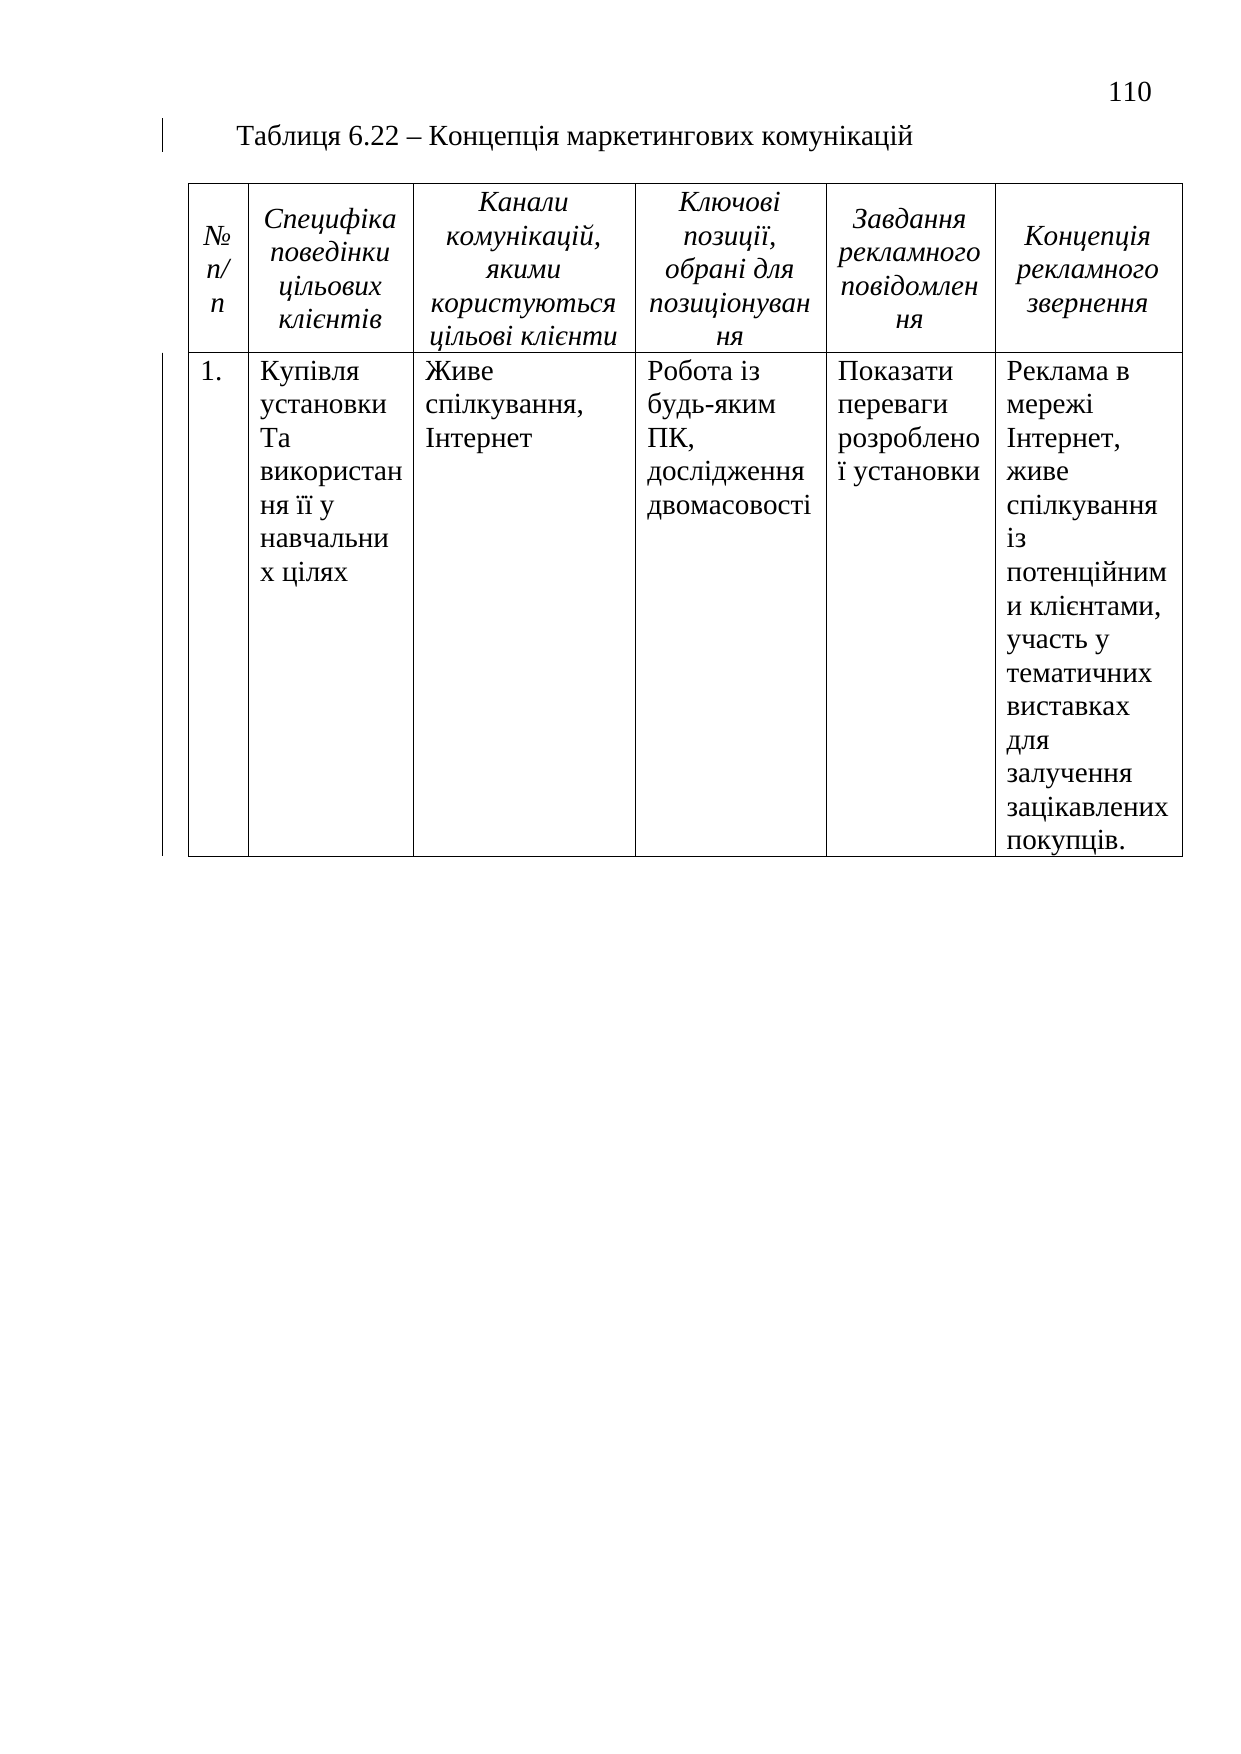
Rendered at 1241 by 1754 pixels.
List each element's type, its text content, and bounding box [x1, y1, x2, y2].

table_cell Живе спілкування, Інтернет [414, 353, 635, 856]
table_header Ключові позиції, обрані для позиціонування [636, 184, 826, 352]
table_cell Реклама в мережі Інтернет, живе спілкування із потенційними клієнтами, участь у тематичних виставках для залучення зацікавлених покупців. [996, 353, 1182, 856]
table_cell Показати переваги розробленої установки [827, 353, 995, 856]
table_header Специфіка поведінки цільових клієнтів [249, 184, 413, 352]
table_header Канали комунікацій, якими користуються цільові клієнти [414, 184, 635, 352]
table_header Завдання рекламного повідомлення [827, 184, 995, 352]
table_header № п/п [189, 184, 248, 352]
text Таблиця 6.22 – Концепція маркетингових комунікацій [177, 118, 1152, 152]
table_cell Купівля установки Та використання її у навчальних цілях [249, 353, 413, 856]
table_cell 1. [189, 353, 248, 856]
table_header Концепція рекламного звернення [996, 184, 1182, 352]
table_cell Робота із будь-яким ПК, дослідження двомасовості [636, 353, 826, 856]
